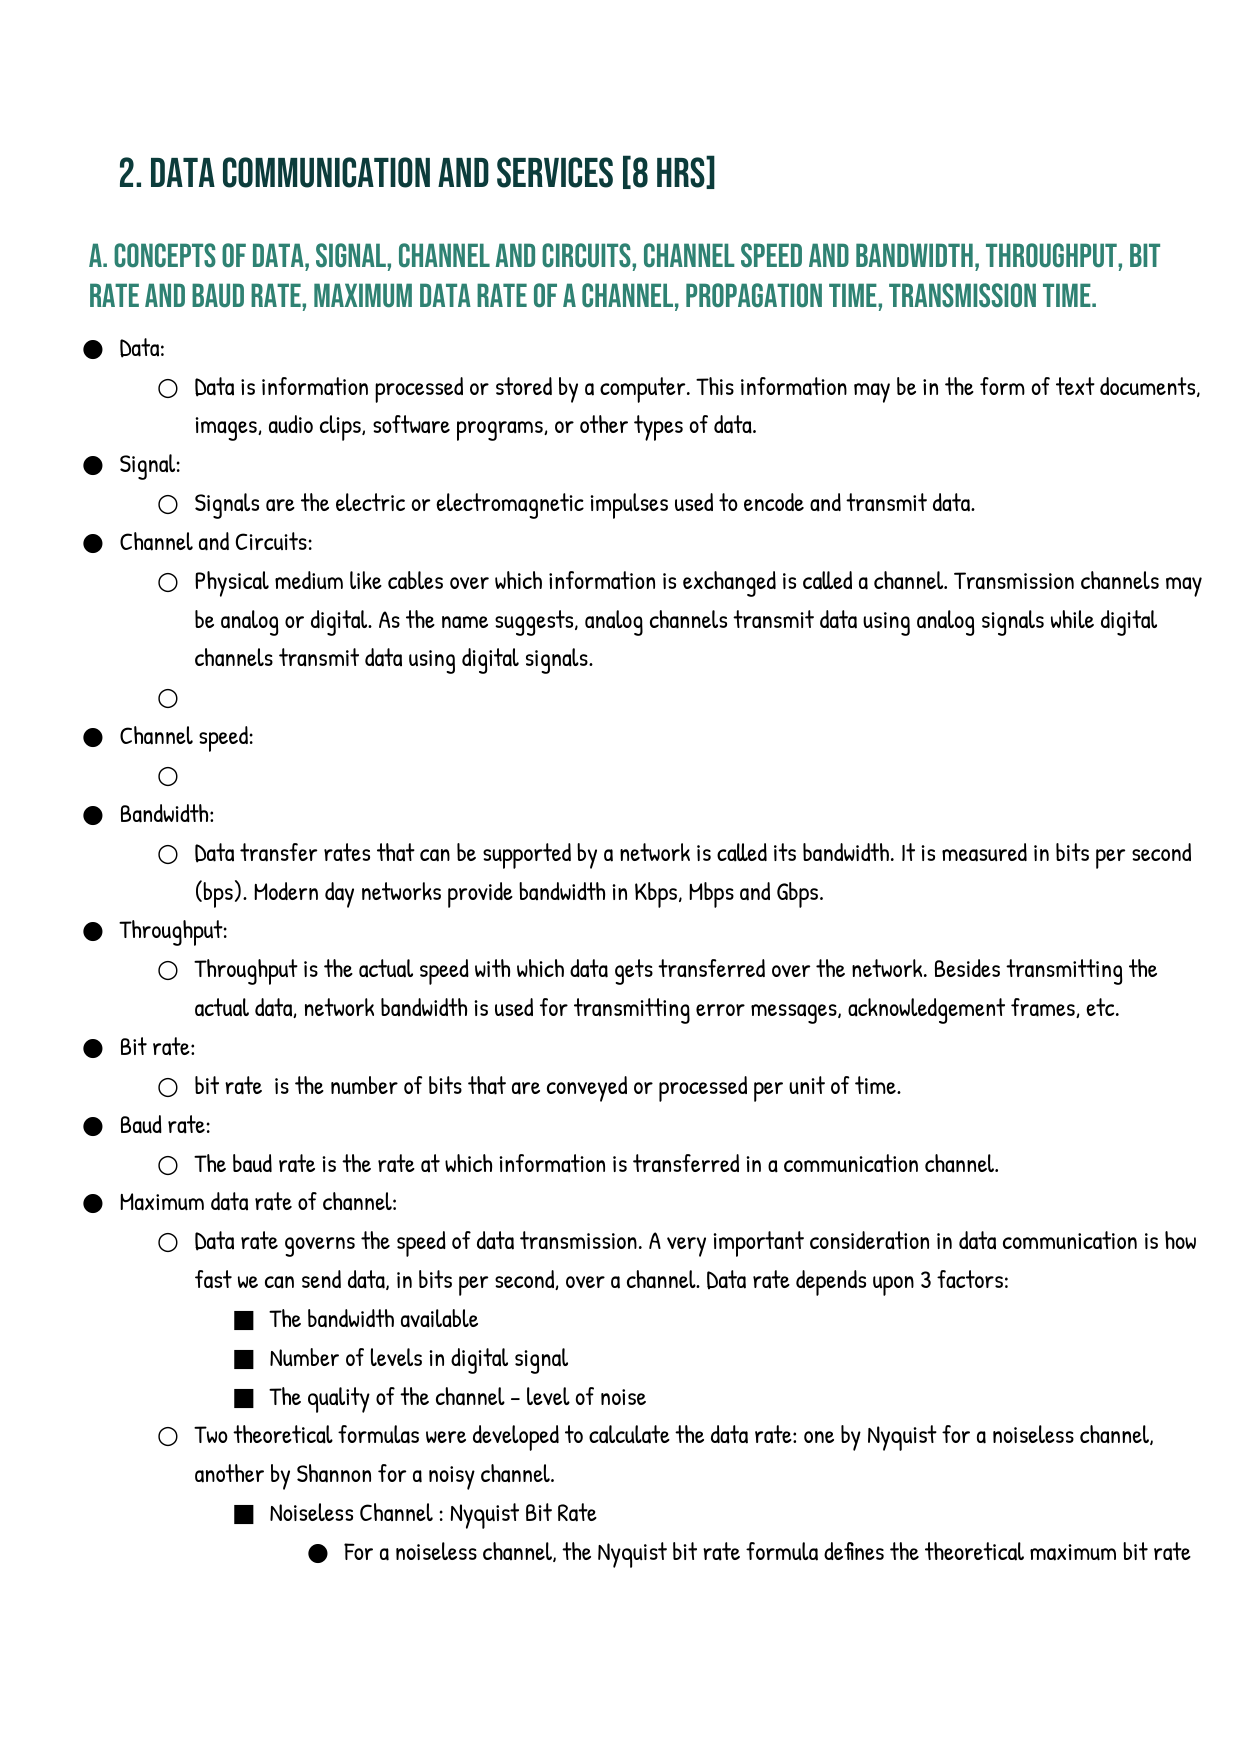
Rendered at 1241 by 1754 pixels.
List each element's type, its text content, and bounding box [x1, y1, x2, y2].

list Signals are the electric or electromagnetic impulses used to encode and transmit data. [157, 485, 1210, 519]
list Two theoretical formulas were developed to calculate the data rate: one by Nyquist for a noiseless channel, another by Shannon for a noisy channel. [157, 1418, 1210, 1491]
list The baud rate is the rate at which information is transferred in a communication channel. [157, 1146, 1210, 1180]
list The quality of the channel – level of noise [232, 1379, 1210, 1413]
list Channel speed: [82, 718, 1210, 752]
list Physical medium like cables over which information is exchanged is called a channel. Transmission channels may be analog or digital. As the name suggests, analog channels transmit data using analog signals while digital channels transmit data using digital signals. [157, 563, 1210, 675]
list Bandwidth: [82, 796, 1210, 830]
subtitle 2. Data communication and services [8 Hrs] [118, 150, 1210, 200]
list Data: [82, 330, 1210, 364]
list Data transfer rates that can be supported by a network is called its bandwidth. It is measured in bits per second (bps). Modern day networks provide bandwidth in Kbps, Mbps and Gbps. [157, 835, 1210, 908]
list Noiseless Channel : Nyquist Bit Rate [232, 1496, 1210, 1529]
list Data rate governs the speed of data transmission. A very important consideration in data communication is how fast we can send data, in bits per second, over a channel. Data rate depends upon 3 factors: [157, 1224, 1210, 1296]
subtitle a. Concepts of data, signal, channel and circuits, channel speed and bandwidth, throughput, bit rate and baud rate, maximum data rate of a channel, propagation time, transmission time. [88, 237, 1210, 317]
list Throughput is the actual speed with which data gets transferred over the network. Besides transmitting the actual data, network bandwidth is used for transmitting error messages, acknowledgement frames, etc. [157, 952, 1210, 1024]
list For a noiseless channel, the Nyquist bit rate formula defines the theoretical maximum bit rate [307, 1534, 1210, 1568]
list Data is information processed or stored by a computer. This information may be in the form of text documents, images, audio clips, software programs, or other types of data. [157, 369, 1210, 442]
list Bit rate: [82, 1029, 1210, 1063]
list Maximum data rate of channel: [82, 1185, 1210, 1219]
list Number of levels in digital signal [232, 1340, 1210, 1374]
list Channel and Circuits: [82, 524, 1210, 558]
list bit rate is the number of bits that are conveyed or processed per unit of time. [157, 1068, 1210, 1102]
list Baud rate: [82, 1107, 1210, 1141]
list The bandwidth available [232, 1301, 1210, 1335]
list Signal: [82, 447, 1210, 480]
list Throughput: [82, 913, 1210, 947]
